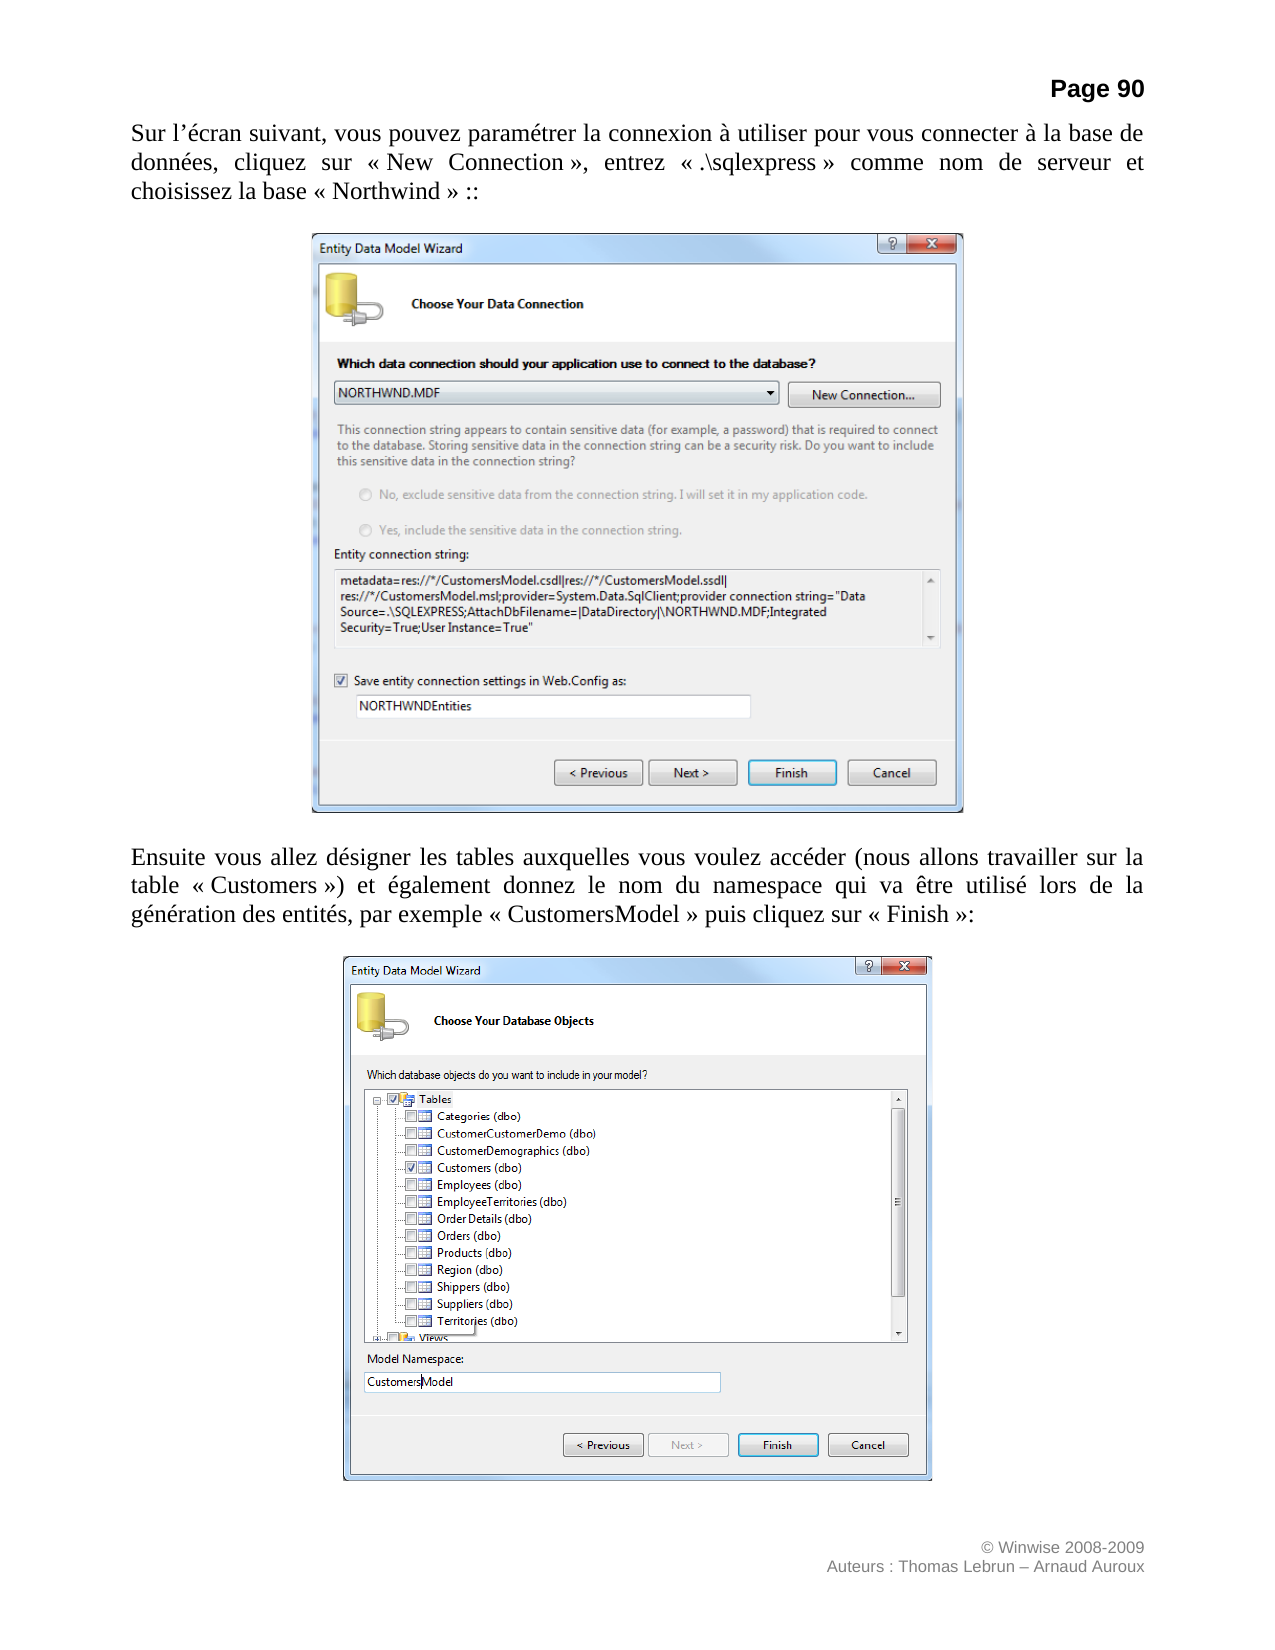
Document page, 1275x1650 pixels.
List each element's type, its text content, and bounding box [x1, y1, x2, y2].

picture [343, 956, 933, 1481]
text Ensuite vous allez désigner les tables auxquelles vous voulez accéder (nous allons travailler sur la table « Customers ») et également donnez le nom du namespace qui va être utilisé lors de la génération des entités, par exemple « CustomersModel » puis cliquez sur « Finish »: [131, 842, 1144, 928]
picture [311, 233, 964, 813]
text Sur l’écran suivant, vous pouvez paramétrer la connexion à utiliser pour vous connecter à la base de données, cliquez sur « New Connection », entrez « .\sqlexpress » comme nom de serveur et choisissez la base « Northwind » :: [131, 118, 1144, 205]
